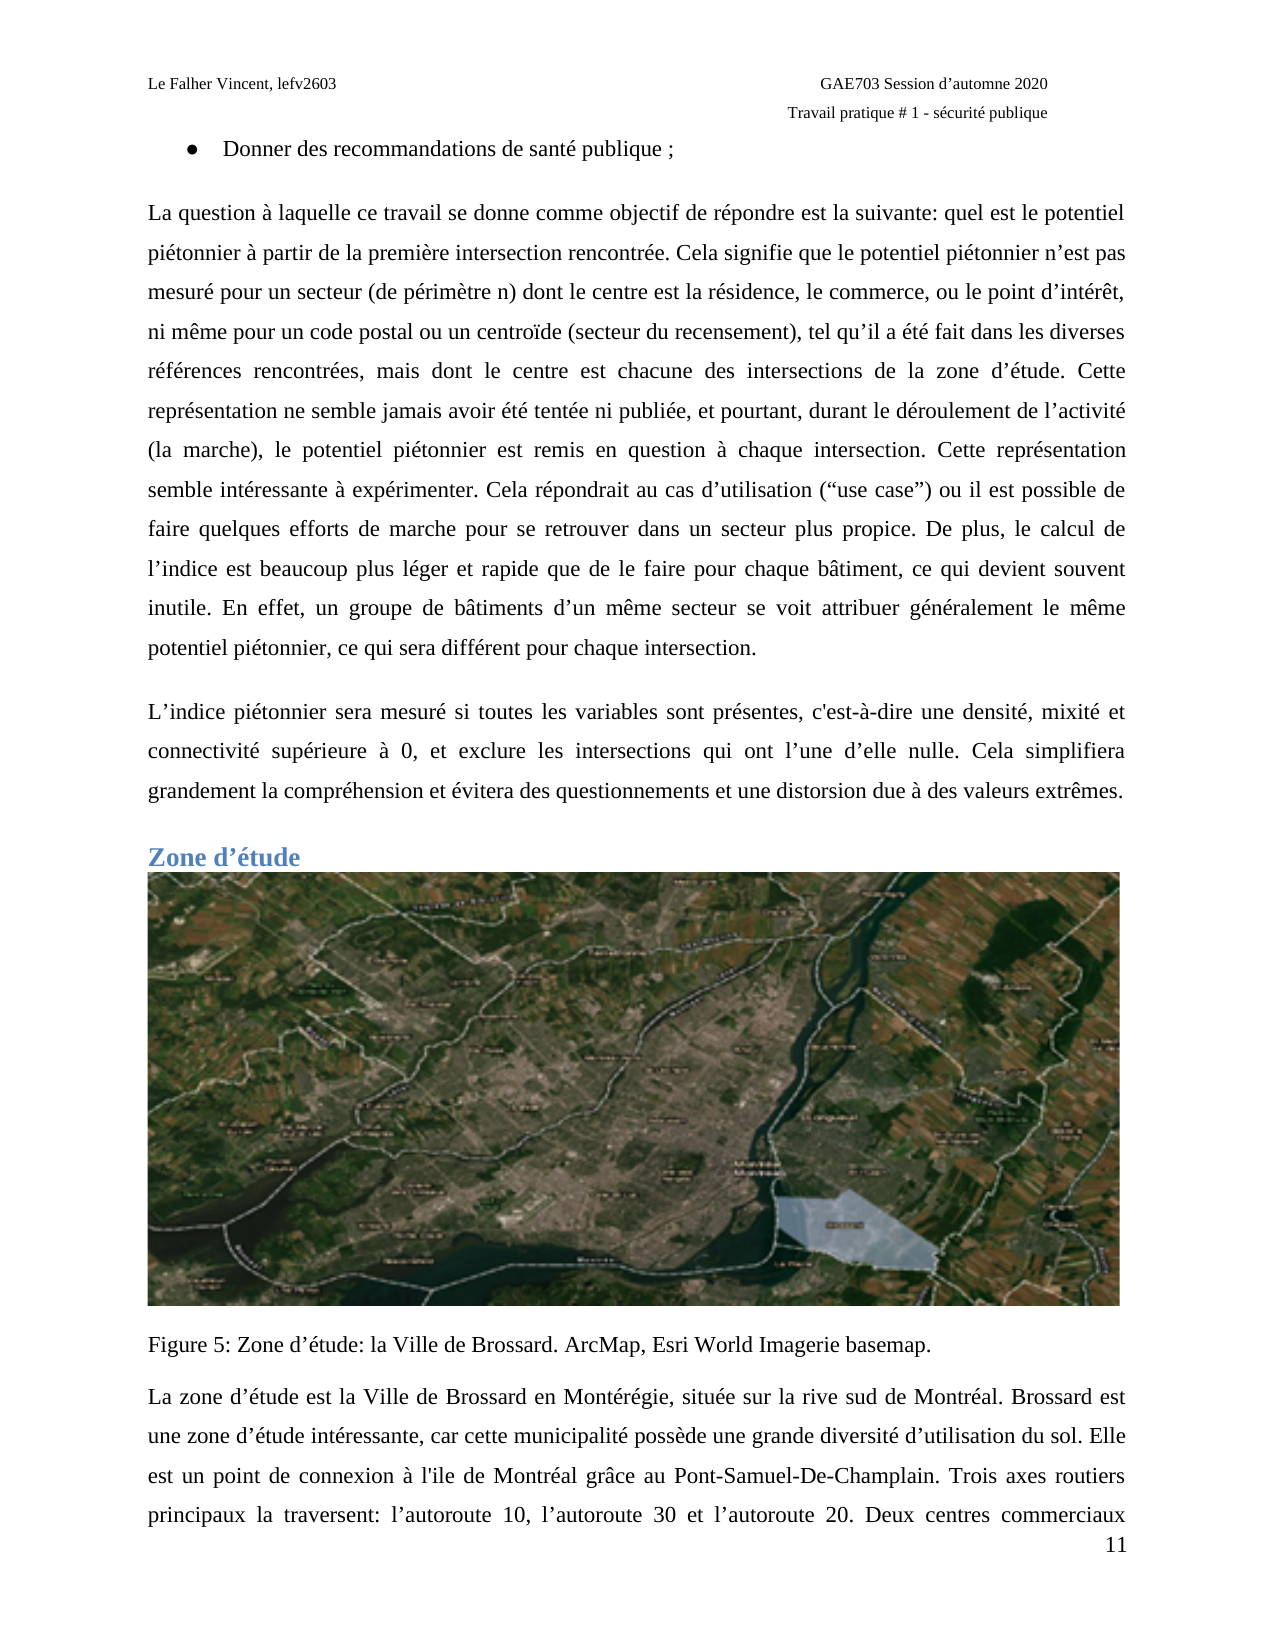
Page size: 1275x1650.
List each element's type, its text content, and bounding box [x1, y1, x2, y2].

list Donner des recommandations de santé publique ; [185, 135, 1127, 161]
text Figure 5: Zone d’étude: la Ville de Brossard. ArcMap, Esri World Imagerie basemap. [148, 1331, 1127, 1357]
picture [147, 872, 1120, 1306]
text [148, 1383, 1127, 1528]
subtitle Zone d’étude [148, 841, 1127, 873]
text L’indice piétonnier sera mesuré si toutes les variables sont présentes, c'est-à-dire une densité, mixité et connectivité supérieure à 0, et exclure les intersections qui ont l’une d’elle nulle. Cela simplifiera grandement la compréhension et évitera des questionnements et une distorsion due à des valeurs extrêmes. [148, 698, 1127, 803]
text La question à laquelle ce travail se donne comme objectif de répondre est la suivante: quel est le potentiel piétonnier à partir de la première intersection rencontrée. Cela signifie que le potentiel piétonnier n’est pas mesuré pour un secteur (de périmètre n) dont le centre est la résidence, le commerce, ou le point d’intérêt, ni même pour un code postal ou un centroïde (secteur du recensement), tel qu’il a été fait dans les diverses références rencontrées, mais dont le centre est chacune des intersections de la zone d’étude. Cette représentation ne semble jamais avoir été tentée ni publiée, et pourtant, durant le déroulement de l’activité (la marche), le potentiel piétonnier est remis en question à chaque intersection. Cette représentation semble intéressante à expérimenter. Cela répondrait au cas d’utilisation (“use case”) ou il est possible de faire quelques efforts de marche pour se retrouver dans un secteur plus propice. De plus, le calcul de l’indice est beaucoup plus léger et rapide que de le faire pour chaque bâtiment, ce qui devient souvent inutile. En effet, un groupe de bâtiments d’un même secteur se voit attribuer généralement le même potentiel piétonnier, ce qui sera différent pour chaque intersection. [148, 199, 1127, 660]
